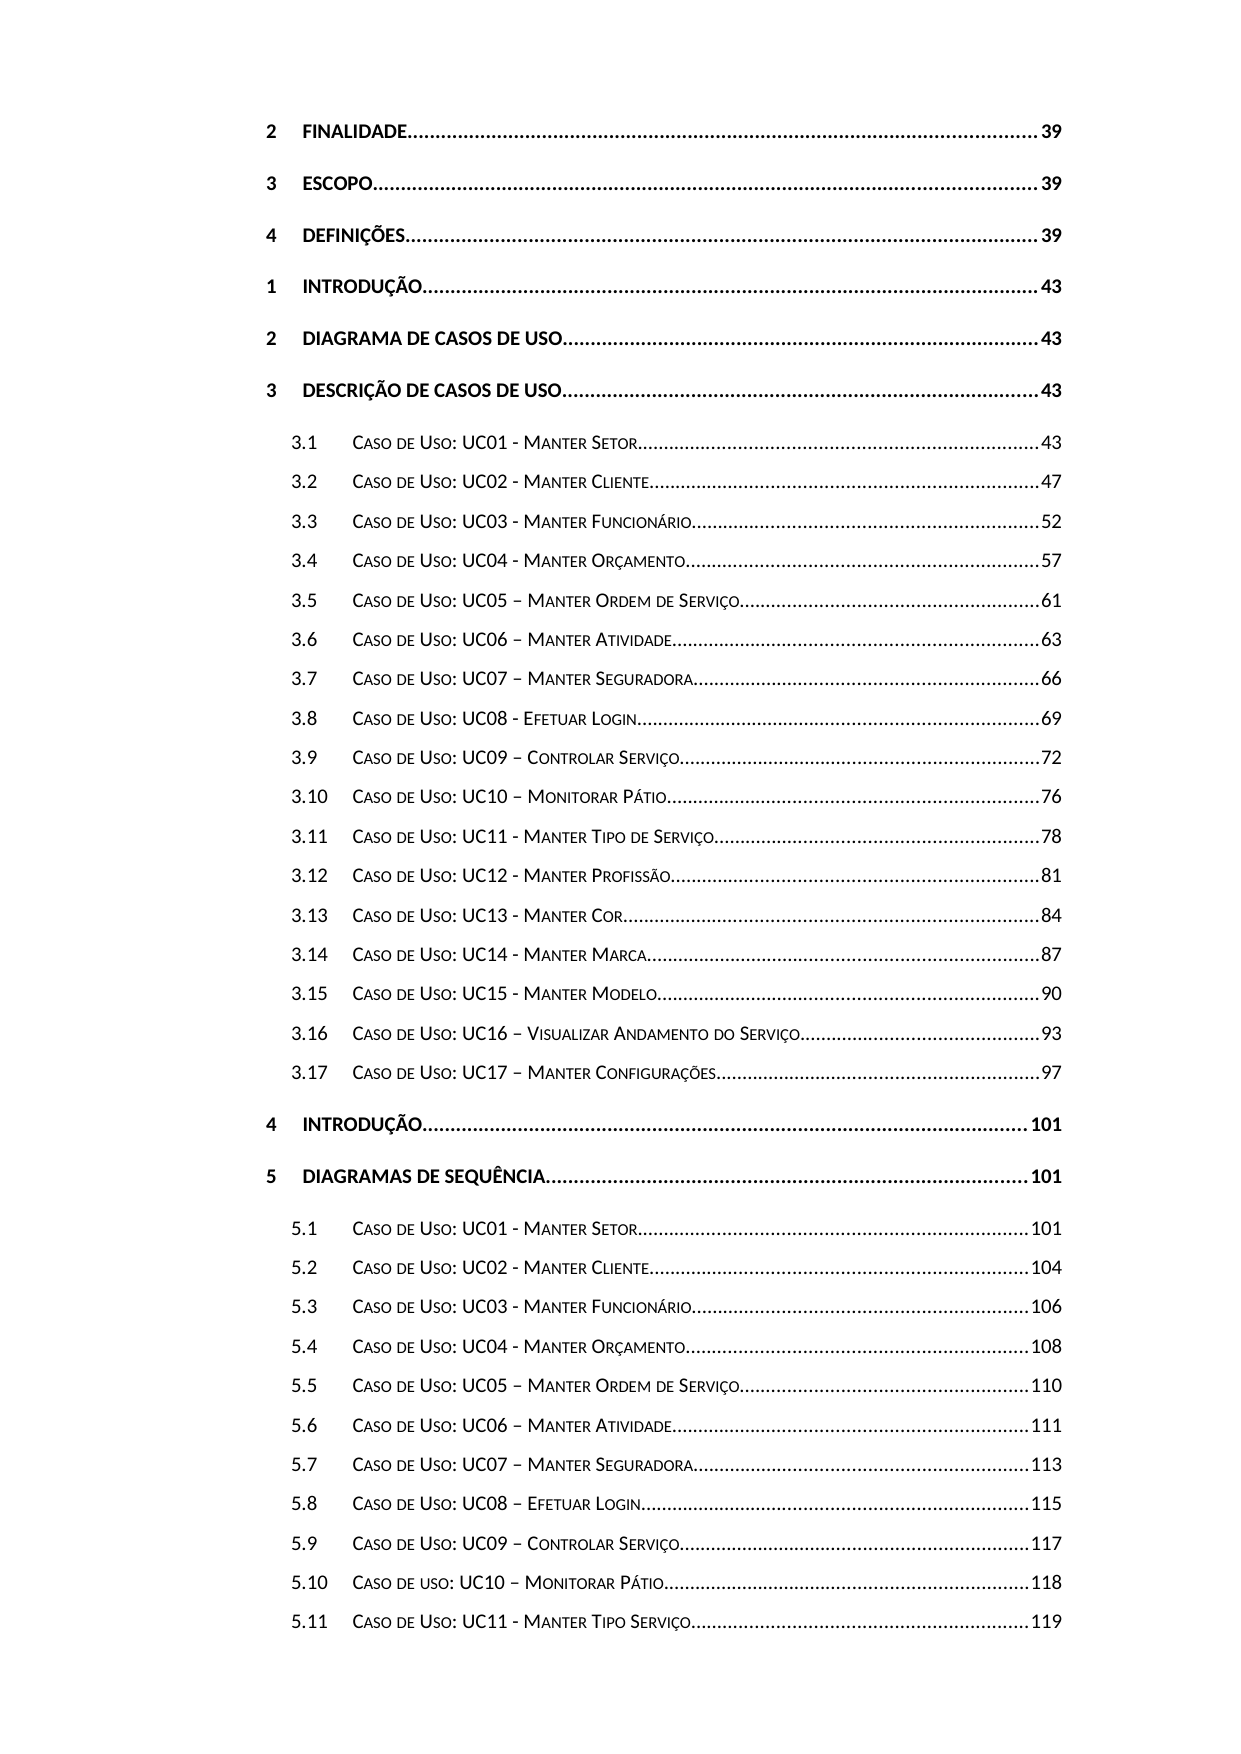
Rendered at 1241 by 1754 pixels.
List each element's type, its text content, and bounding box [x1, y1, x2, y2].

text 5.9 Caso de Uso: UC09 – Controlar Serviço 117 [202, 1530, 1063, 1555]
text 5.5 Caso de Uso: UC05 – Manter Ordem de Serviço 110 [202, 1372, 1063, 1398]
text 3.5 Caso de Uso: UC05 – Manter Ordem de Serviço 61 [202, 587, 1063, 612]
text 2 Diagrama de Casos de Uso 43 [177, 326, 1063, 351]
text 3.7 Caso de Uso: UC07 – Manter Seguradora 66 [202, 666, 1063, 691]
text 3.10 Caso de Uso: UC10 – Monitorar Pátio 76 [202, 784, 1063, 809]
text 5.4 Caso de Uso: UC04 - Manter Orçamento 108 [202, 1333, 1063, 1358]
text 3.9 Caso de Uso: UC09 – Controlar Serviço 72 [202, 744, 1063, 770]
text 3.12 Caso de Uso: UC12 - Manter Profissão 81 [202, 862, 1063, 888]
text 5.1 Caso de Uso: UC01 - Manter Setor 101 [202, 1215, 1063, 1240]
text 4 Introdução 101 [177, 1111, 1063, 1137]
text 5 Diagramas de Sequência 101 [177, 1163, 1063, 1188]
text 5.6 Caso de Uso: UC06 – Manter Atividade 111 [202, 1412, 1063, 1437]
text 3.11 Caso de Uso: UC11 - Manter Tipo de Serviço 78 [202, 823, 1063, 848]
text 5.8 Caso de Uso: UC08 – Efetuar Login 115 [202, 1491, 1063, 1516]
text 1 Introdução 43 [177, 274, 1063, 299]
text 5.2 Caso de Uso: UC02 - Manter Cliente 104 [202, 1254, 1063, 1280]
text 3.14 Caso de Uso: UC14 - Manter Marca 87 [202, 941, 1063, 967]
text 3.2 Caso de Uso: UC02 - Manter Cliente 47 [202, 469, 1063, 494]
text 3 Escopo 39 [177, 170, 1063, 195]
text 3.6 Caso de Uso: UC06 – Manter Atividade 63 [202, 626, 1063, 652]
text 3.13 Caso de Uso: UC13 - Manter Cor 84 [202, 902, 1063, 927]
text 5.3 Caso de Uso: UC03 - Manter Funcionário 106 [202, 1294, 1063, 1319]
text 5.7 Caso de Uso: UC07 – Manter Seguradora 113 [202, 1451, 1063, 1477]
text 3.15 Caso de Uso: UC15 - Manter Modelo 90 [202, 981, 1063, 1006]
text 3.4 Caso de Uso: UC04 - Manter Orçamento 57 [202, 547, 1063, 573]
text 3.16 Caso de Uso: UC16 – Visualizar Andamento do Serviço 93 [202, 1020, 1063, 1045]
text 2 Finalidade 39 [177, 118, 1063, 143]
text 3.3 Caso de Uso: UC03 - Manter Funcionário 52 [202, 508, 1063, 533]
text 5.10 Caso de uso: UC10 – Monitorar Pátio 118 [202, 1569, 1063, 1595]
text 3.17 Caso de Uso: UC17 – Manter Configurações 97 [202, 1059, 1063, 1085]
text 3.8 Caso de Uso: UC08 - Efetuar Login 69 [202, 705, 1063, 730]
text 5.11 Caso de Uso: UC11 - Manter Tipo Serviço 119 [202, 1609, 1063, 1634]
text 3 Descrição de Casos de Uso 43 [177, 377, 1063, 403]
text 3.1 Caso de Uso: UC01 - Manter Setor 43 [202, 429, 1063, 455]
text 4 Definições 39 [177, 222, 1063, 247]
